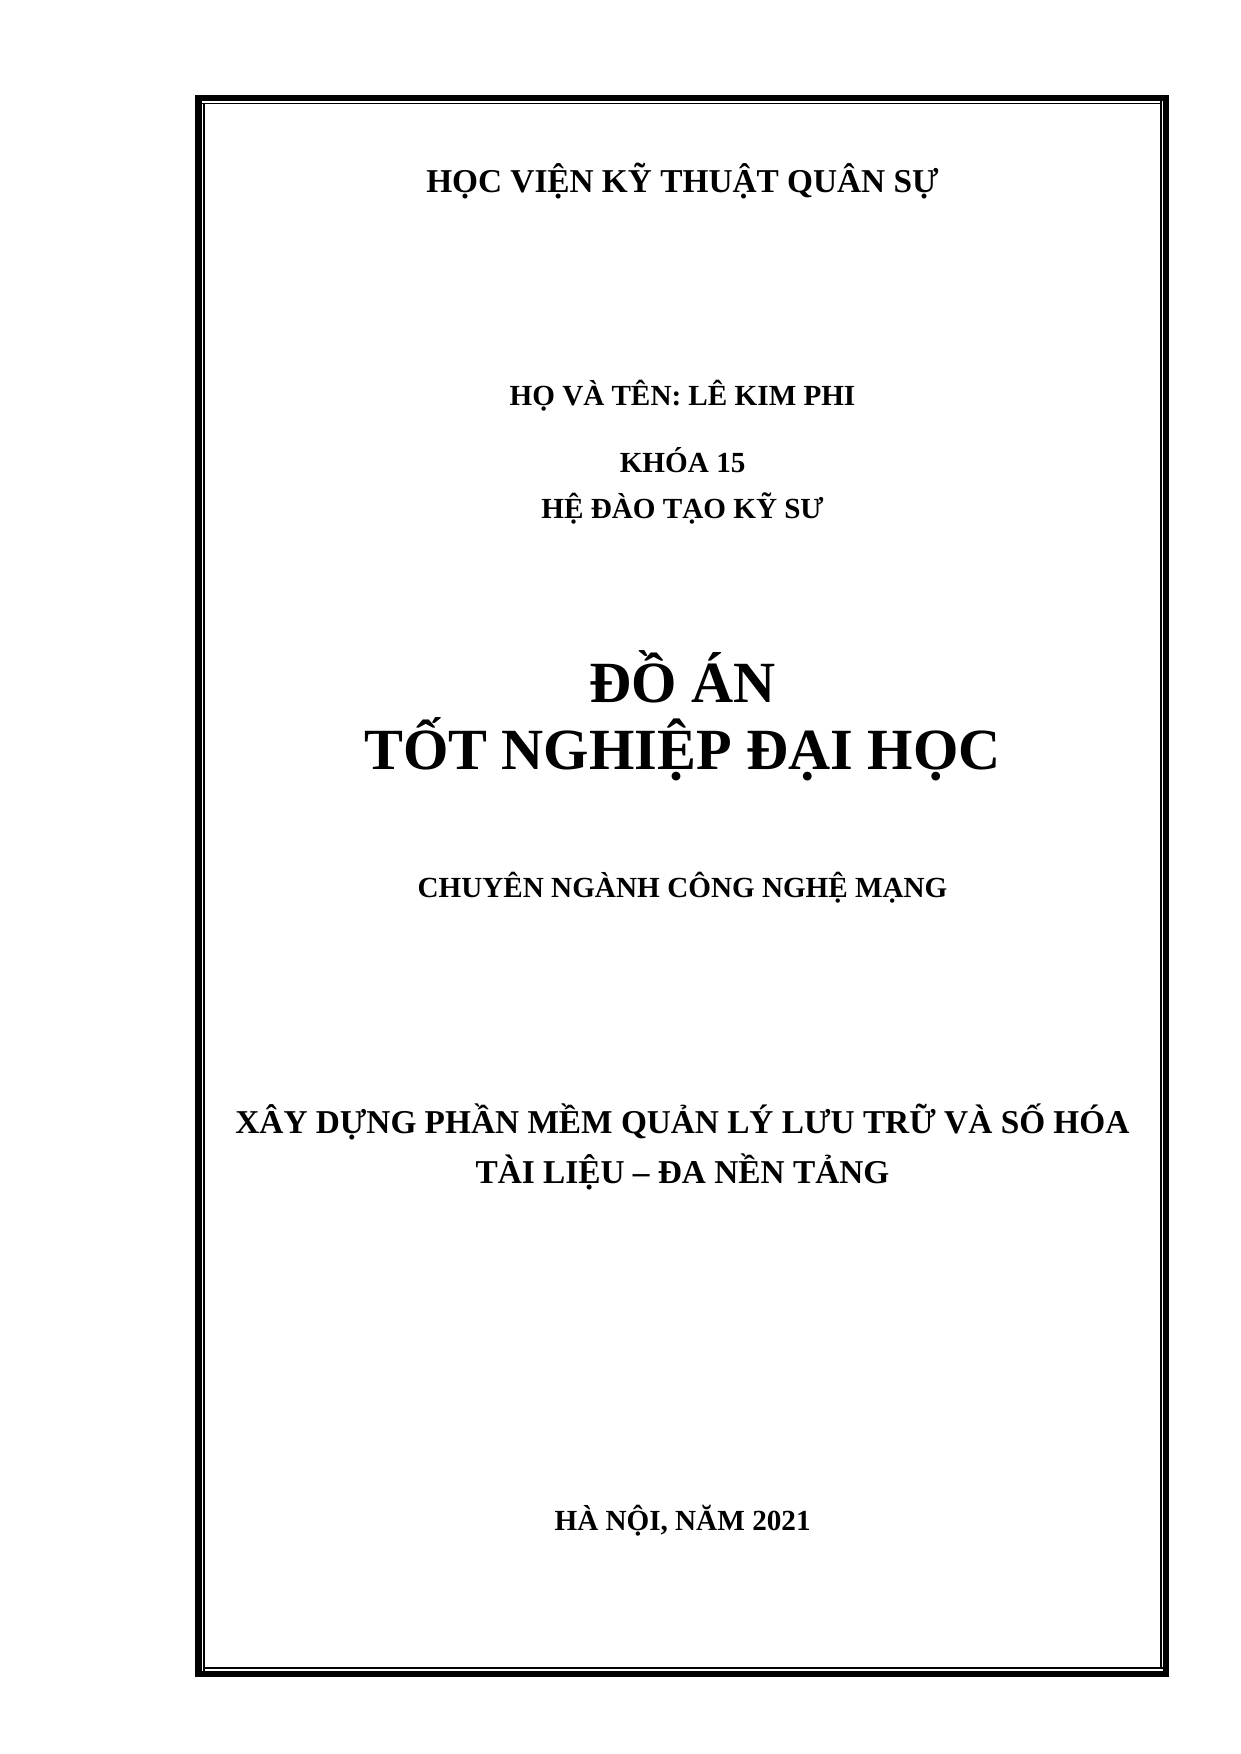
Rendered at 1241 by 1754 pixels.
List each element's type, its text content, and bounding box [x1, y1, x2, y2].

text HỆ ĐÀO TẠO KỸ SƯ [213, 491, 1152, 525]
text XÂY DỰNG PHẦN MỀM QUẢN LÝ LƯU TRỮ VÀ SỐ HÓA [213, 1102, 1152, 1140]
text TỐT NGHIỆP ĐẠI HỌC [213, 715, 1152, 782]
text CHUYÊN NGÀNH CÔNG NGHỆ MẠNG [213, 870, 1152, 904]
text KHÓA 15 [213, 445, 1152, 479]
text HÀ NỘI, NĂM 2021 [213, 1503, 1152, 1537]
text HỌC VIỆN KỸ THUẬT QUÂN SỰ [213, 162, 1152, 200]
text HỌ VÀ TÊN: LÊ KIM PHI [213, 378, 1152, 412]
text ĐỒ ÁN [213, 648, 1152, 715]
text TÀI LIỆU – ĐA NỀN TẢNG [213, 1153, 1152, 1191]
